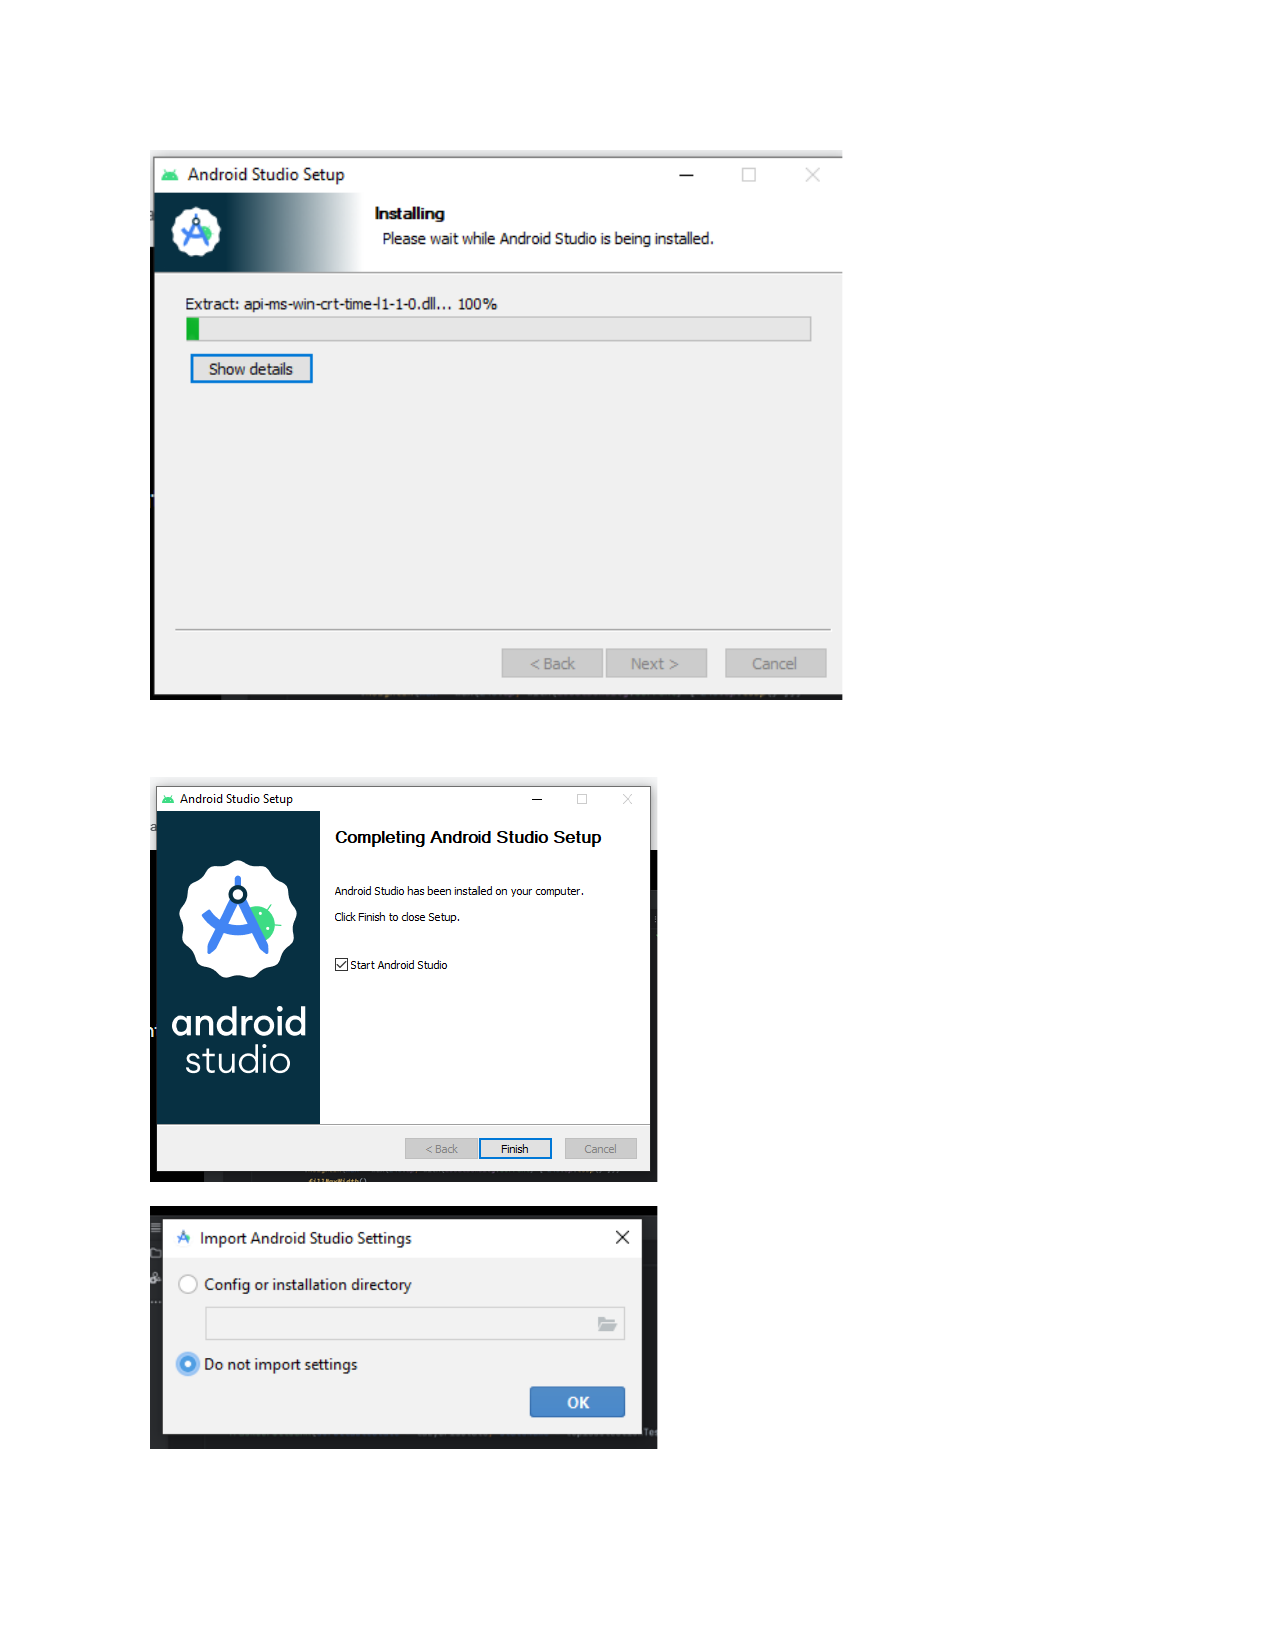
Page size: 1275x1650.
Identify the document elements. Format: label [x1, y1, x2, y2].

picture [150, 150, 843, 700]
picture [150, 1206, 658, 1449]
picture [150, 777, 658, 1182]
